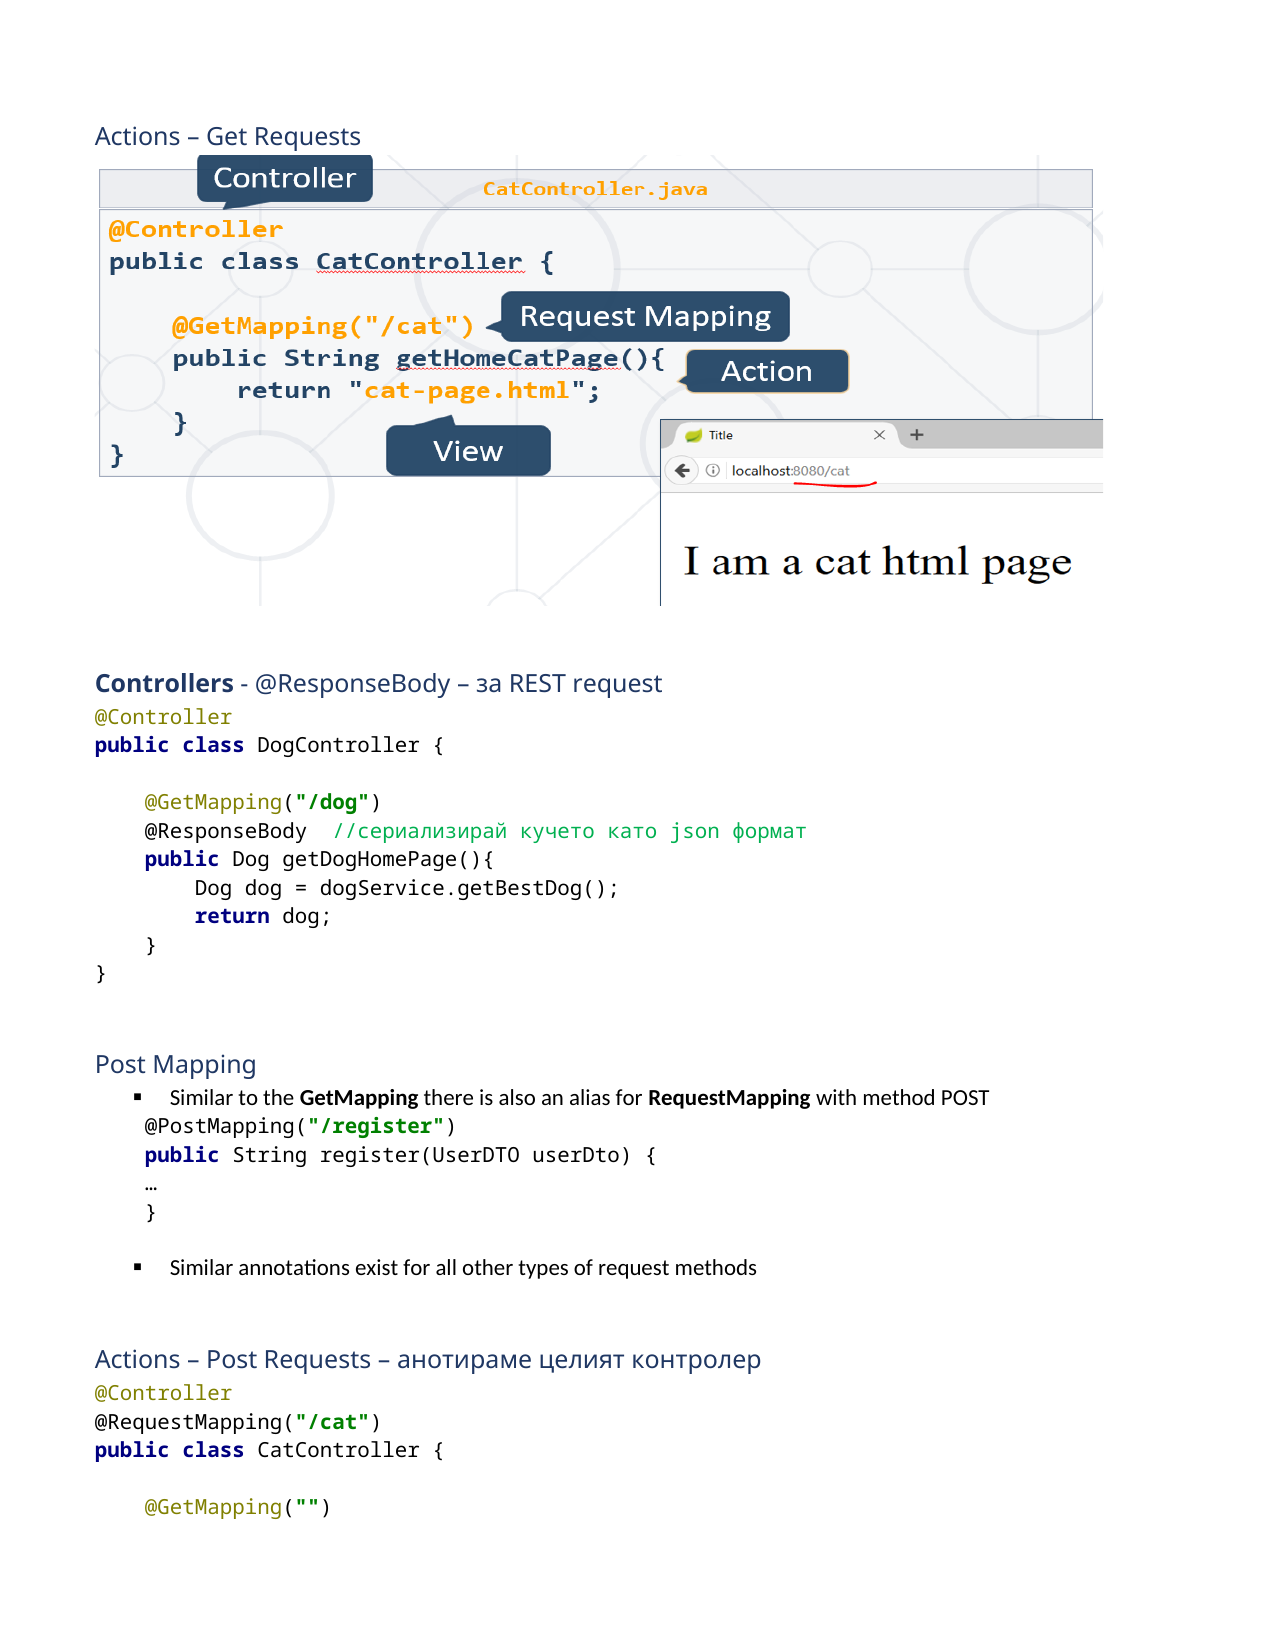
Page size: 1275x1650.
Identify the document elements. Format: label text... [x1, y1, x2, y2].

subtitle Actions – Post Requests – анотираме целият контролер [94, 1342, 1198, 1376]
text @Controller public class DogController { @GetMapping("/dog") @ResponseBody //сериализирай кучето като json формат public Dog getDogHomePage(){ Dog dog = dogService.getBestDog(); return dog; } } [94, 702, 1198, 987]
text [94, 1378, 1198, 1521]
picture [94, 155, 1104, 606]
list Similar to the GetMapping there is also an alias for RequestMapping with method POST [132, 1083, 1198, 1112]
subtitle Post Mapping [94, 1047, 1198, 1081]
text @PostMapping("/register") public String register(UserDTO userDto) { … } [94, 1112, 1198, 1225]
subtitle Actions – Get Requests [94, 118, 1198, 152]
list Similar annotations exist for all other types of request methods [132, 1253, 1198, 1281]
subtitle Controllers - @ResponseBody – за REST request [94, 665, 1198, 699]
